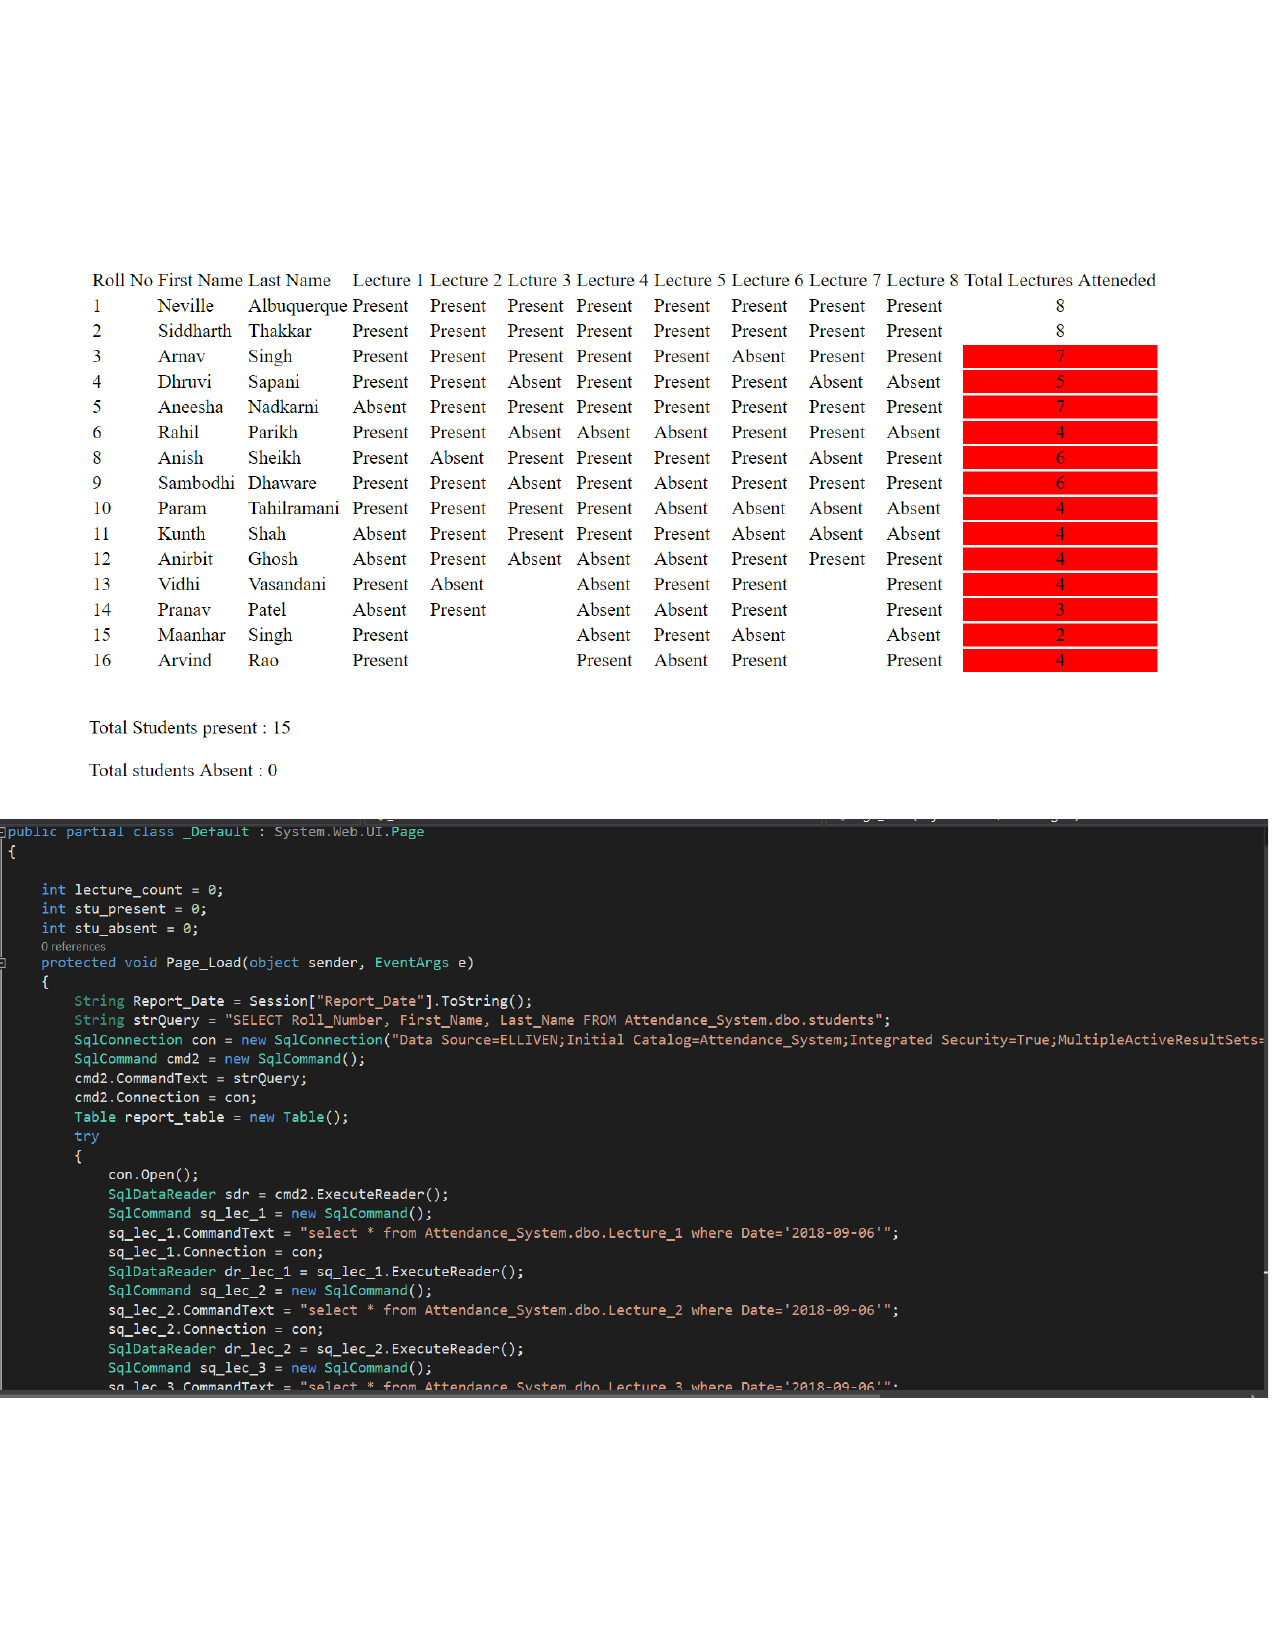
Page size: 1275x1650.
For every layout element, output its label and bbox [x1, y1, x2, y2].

picture [0, 243, 1269, 1398]
